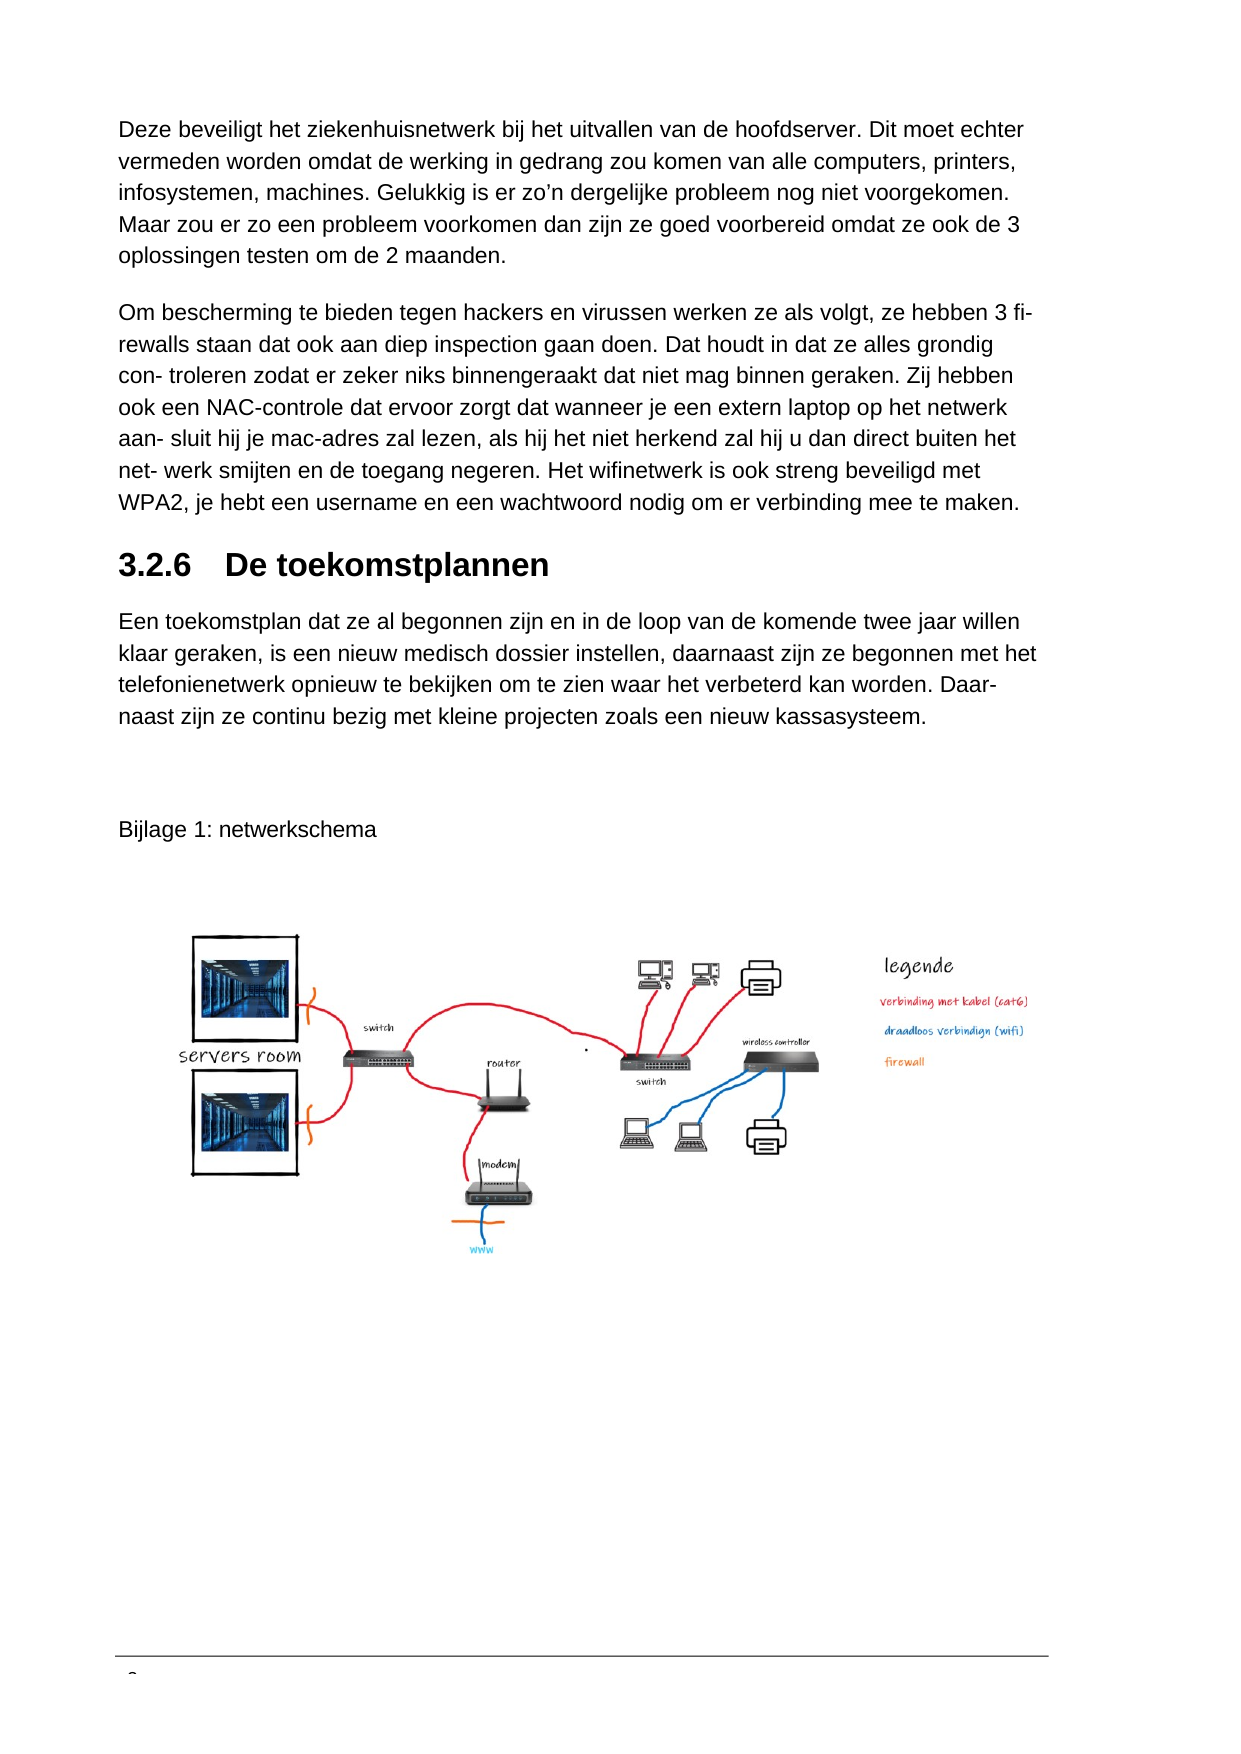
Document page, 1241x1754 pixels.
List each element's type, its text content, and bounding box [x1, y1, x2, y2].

text Deze beveiligt het ziekenhuisnetwerk bij het uitvallen van de hoofdserver. Dit moet echter vermeden worden omdat de werking in gedrang zou komen van alle computers, printers, infosystemen, machines. Gelukkig is er zo’n dergelijke probleem nog niet voorgekomen. Maar zou er zo een probleem voorkomen dan zijn ze goed voorbereid omdat ze ook de 3 oplossingen testen om de 2 maanden. [118, 116, 1029, 269]
text Om bescherming te bieden tegen hackers en virussen werken ze als volgt, ze hebben 3 fi- rewalls staan dat ook aan diep inspection gaan doen. Dat houdt in dat ze alles grondig con- troleren zodat er zeker niks binnengeraakt dat niet mag binnen geraken. Zij hebben ook een NAC-controle dat ervoor zorgt dat wanneer je een extern laptop op het netwerk aan- sluit hij je mac-adres zal lezen, als hij het niet herkend zal hij u dan direct buiten het net- werk smijten en de toegang negeren. Het wifinetwerk is ook streng beveiligd met WPA2, je hebt een username en een wachtwoord nodig om er verbinding mee te maken. [118, 299, 1044, 515]
text Een toekomstplan dat ze al begonnen zijn en in de loop van de komende twee jaar willen klaar geraken, is een nieuw medisch dossier instellen, daarnaast zijn ze begonnen met het telefonienetwerk opnieuw te bekijken om te zien waar het verbeterd kan worden. Daar- naast zijn ze continu bezig met kleine projecten zoals een nieuw kassasysteem. [118, 608, 1041, 729]
picture [178, 933, 1028, 1254]
text Bijlage 1: netwerkschema [118, 816, 1136, 843]
subtitle De toekomstplannen [118, 545, 1136, 583]
